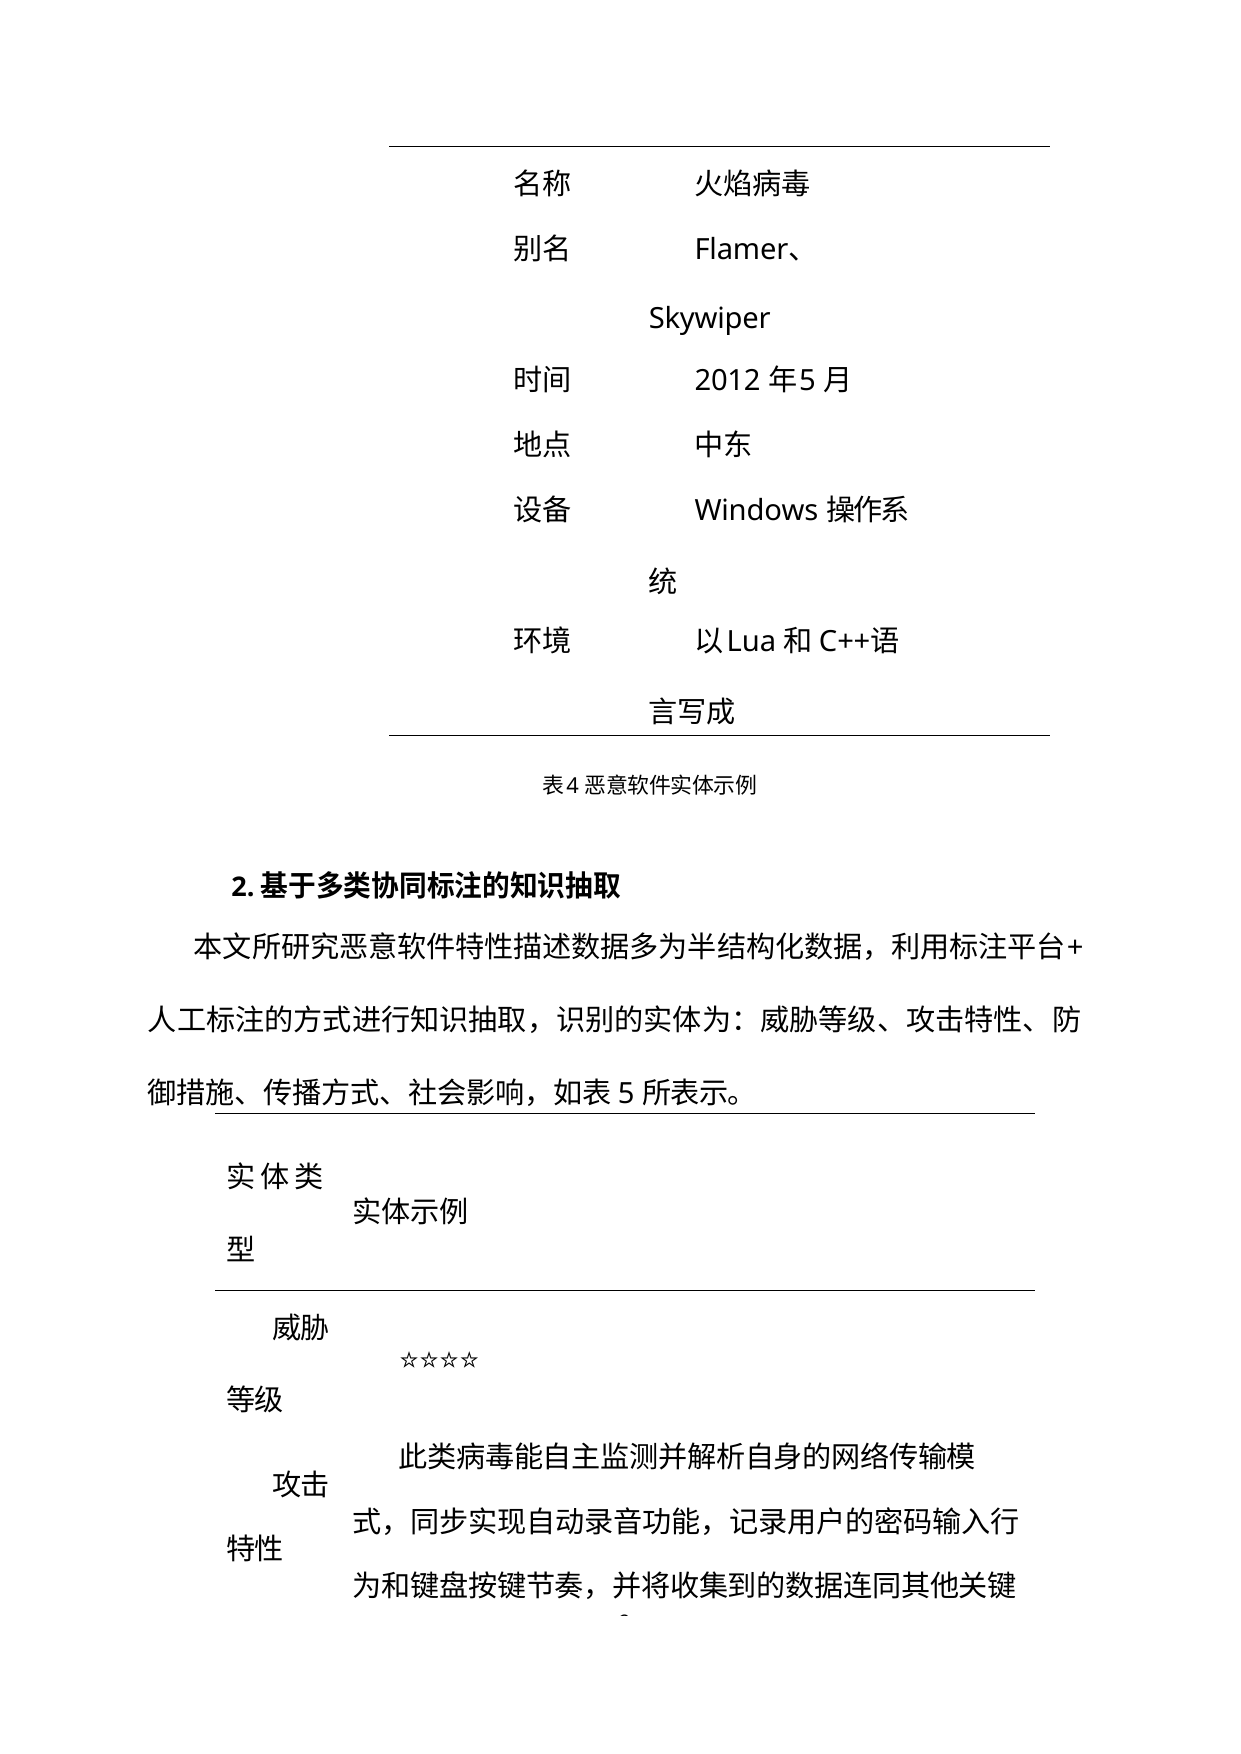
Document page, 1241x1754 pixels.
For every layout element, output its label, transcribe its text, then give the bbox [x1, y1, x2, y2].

table_cell 2012 年 5 月 [610, 343, 1050, 408]
table_cell 环境 [389, 603, 610, 734]
table_cell 以 Lua 和C++语 言写成 [610, 603, 1050, 734]
text 本文所研究恶意软件特性描述数据多为半结构化数据，利用标注平台+人工标注的方式进行知识抽取，识别的实体为：威胁等级、攻击特性、防御措施、传播方式、社会影响，如表 5 所表示。 [148, 923, 1083, 1112]
subtitle 基于多类协同标注的知识抽取 [231, 863, 1176, 905]
table_header 名称 [389, 147, 610, 212]
table_cell 设备 [389, 473, 610, 603]
table_cell 中东 [610, 408, 1050, 473]
table_cell Flamer、 Skywiper [610, 212, 1050, 342]
table_cell Windows 操作系 统 [610, 473, 1050, 603]
table_cell 时间 [389, 343, 610, 408]
text 表 4 恶意软件实体示例 [168, 768, 1131, 799]
table_cell 别名 [389, 212, 610, 342]
table_cell 地点 [389, 408, 610, 473]
table_header 火焰病毒 [610, 147, 1050, 212]
